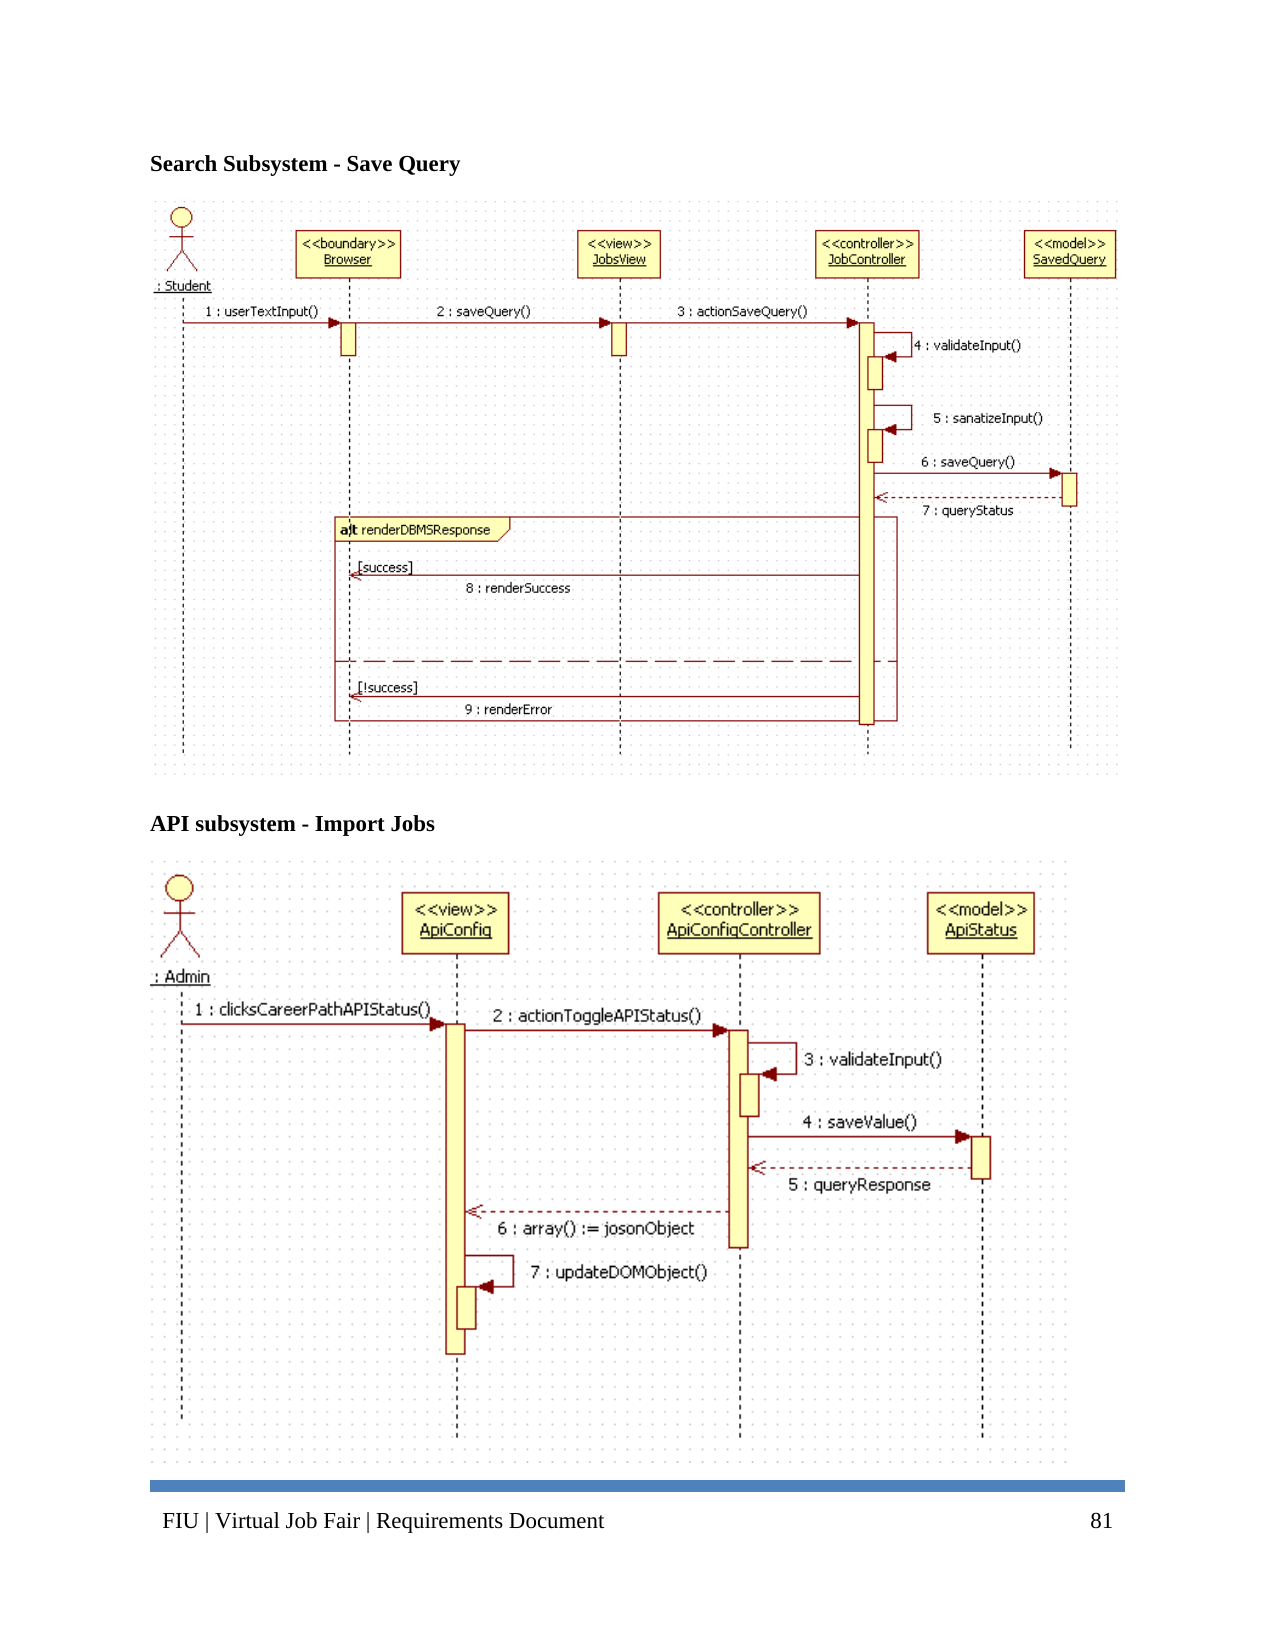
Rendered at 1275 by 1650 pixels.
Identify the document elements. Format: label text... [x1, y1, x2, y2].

text API subsystem - Import Jobs [150, 810, 1125, 836]
picture [150, 201, 1125, 781]
text Search Subsystem - Save Query [150, 150, 1125, 176]
picture [150, 861, 1068, 1463]
